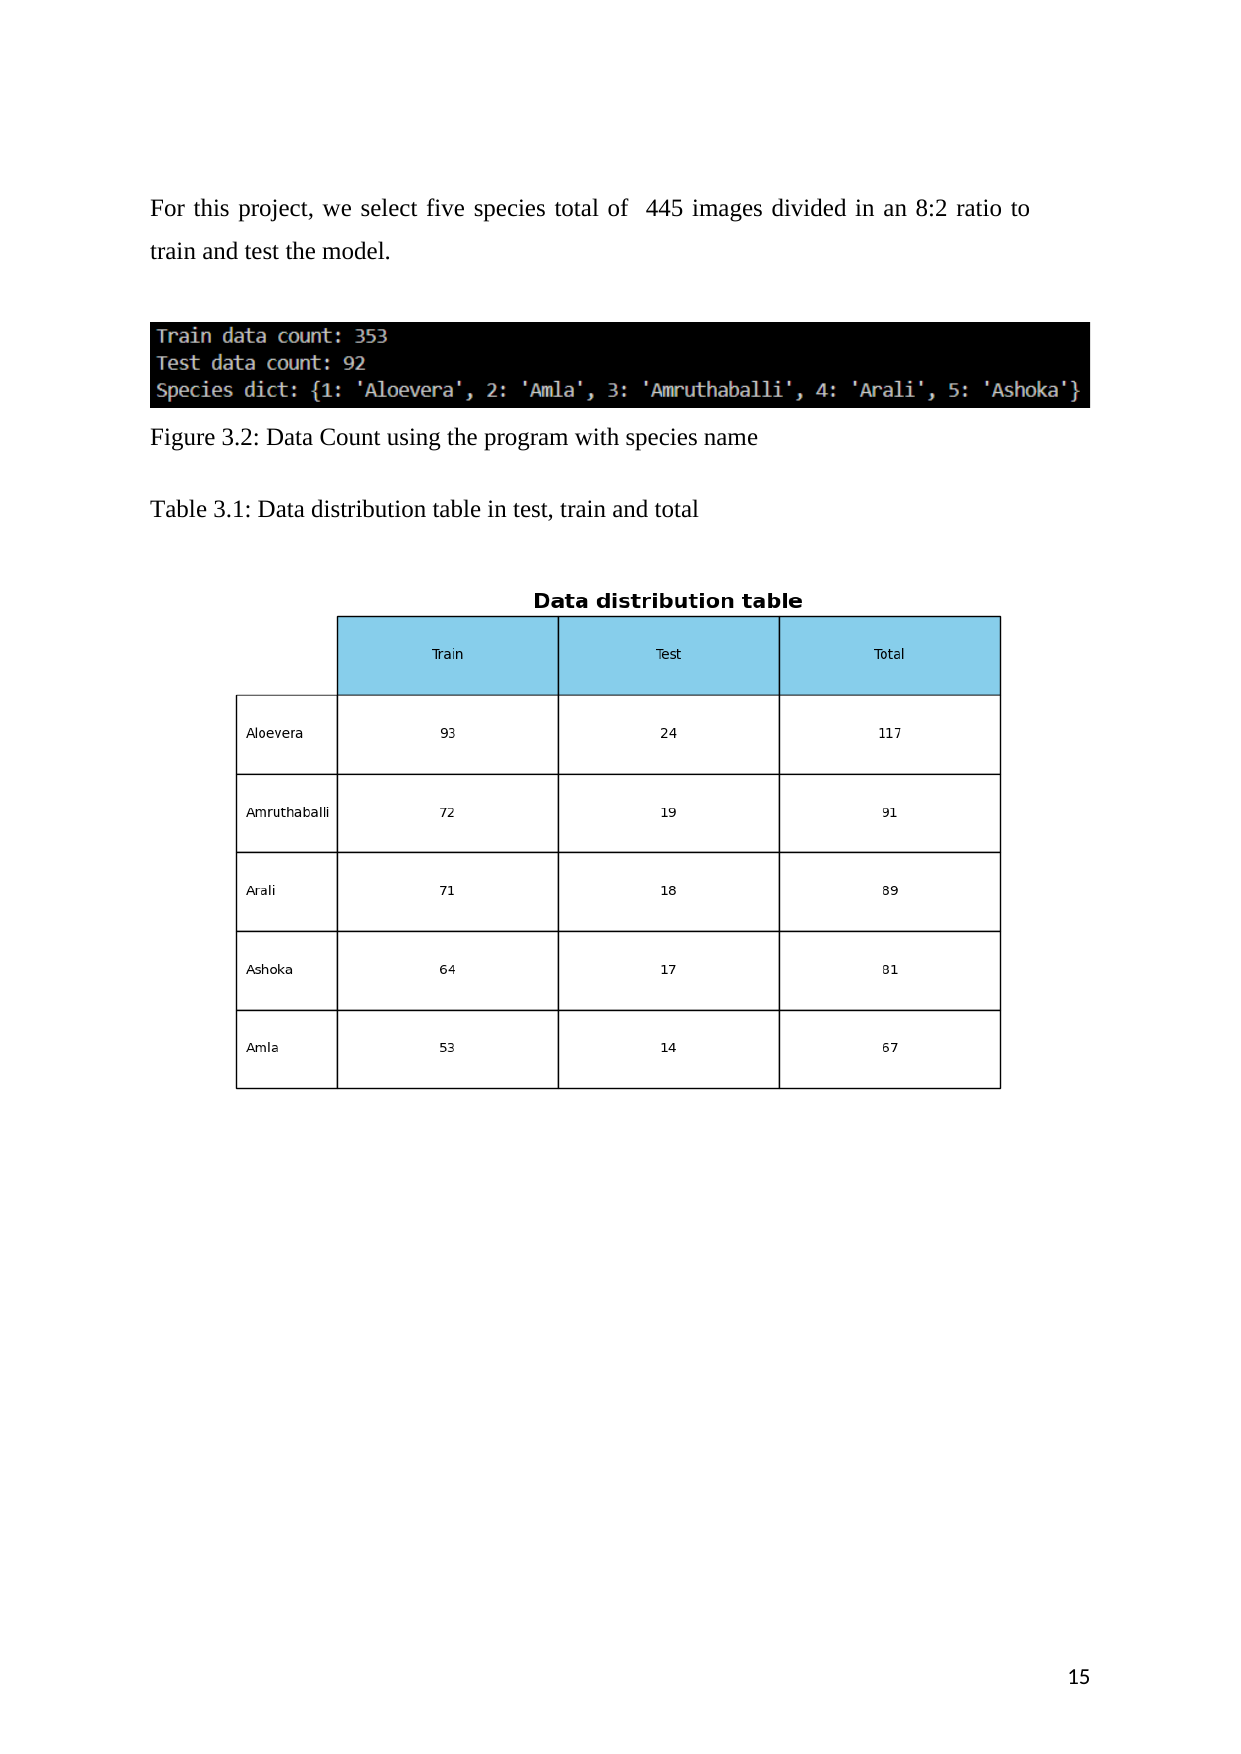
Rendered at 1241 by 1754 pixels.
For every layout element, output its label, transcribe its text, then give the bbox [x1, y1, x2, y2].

text Table 3.1: Data distribution table in test, train and total [150, 494, 1090, 523]
picture [150, 322, 1091, 408]
text Figure 3.2: Data Count using the program with species name [150, 422, 1031, 451]
picture [150, 566, 1091, 1131]
text For this project, we select five species total of 445 images divided in an 8:2 ratio to train and test the model. [150, 193, 1031, 265]
